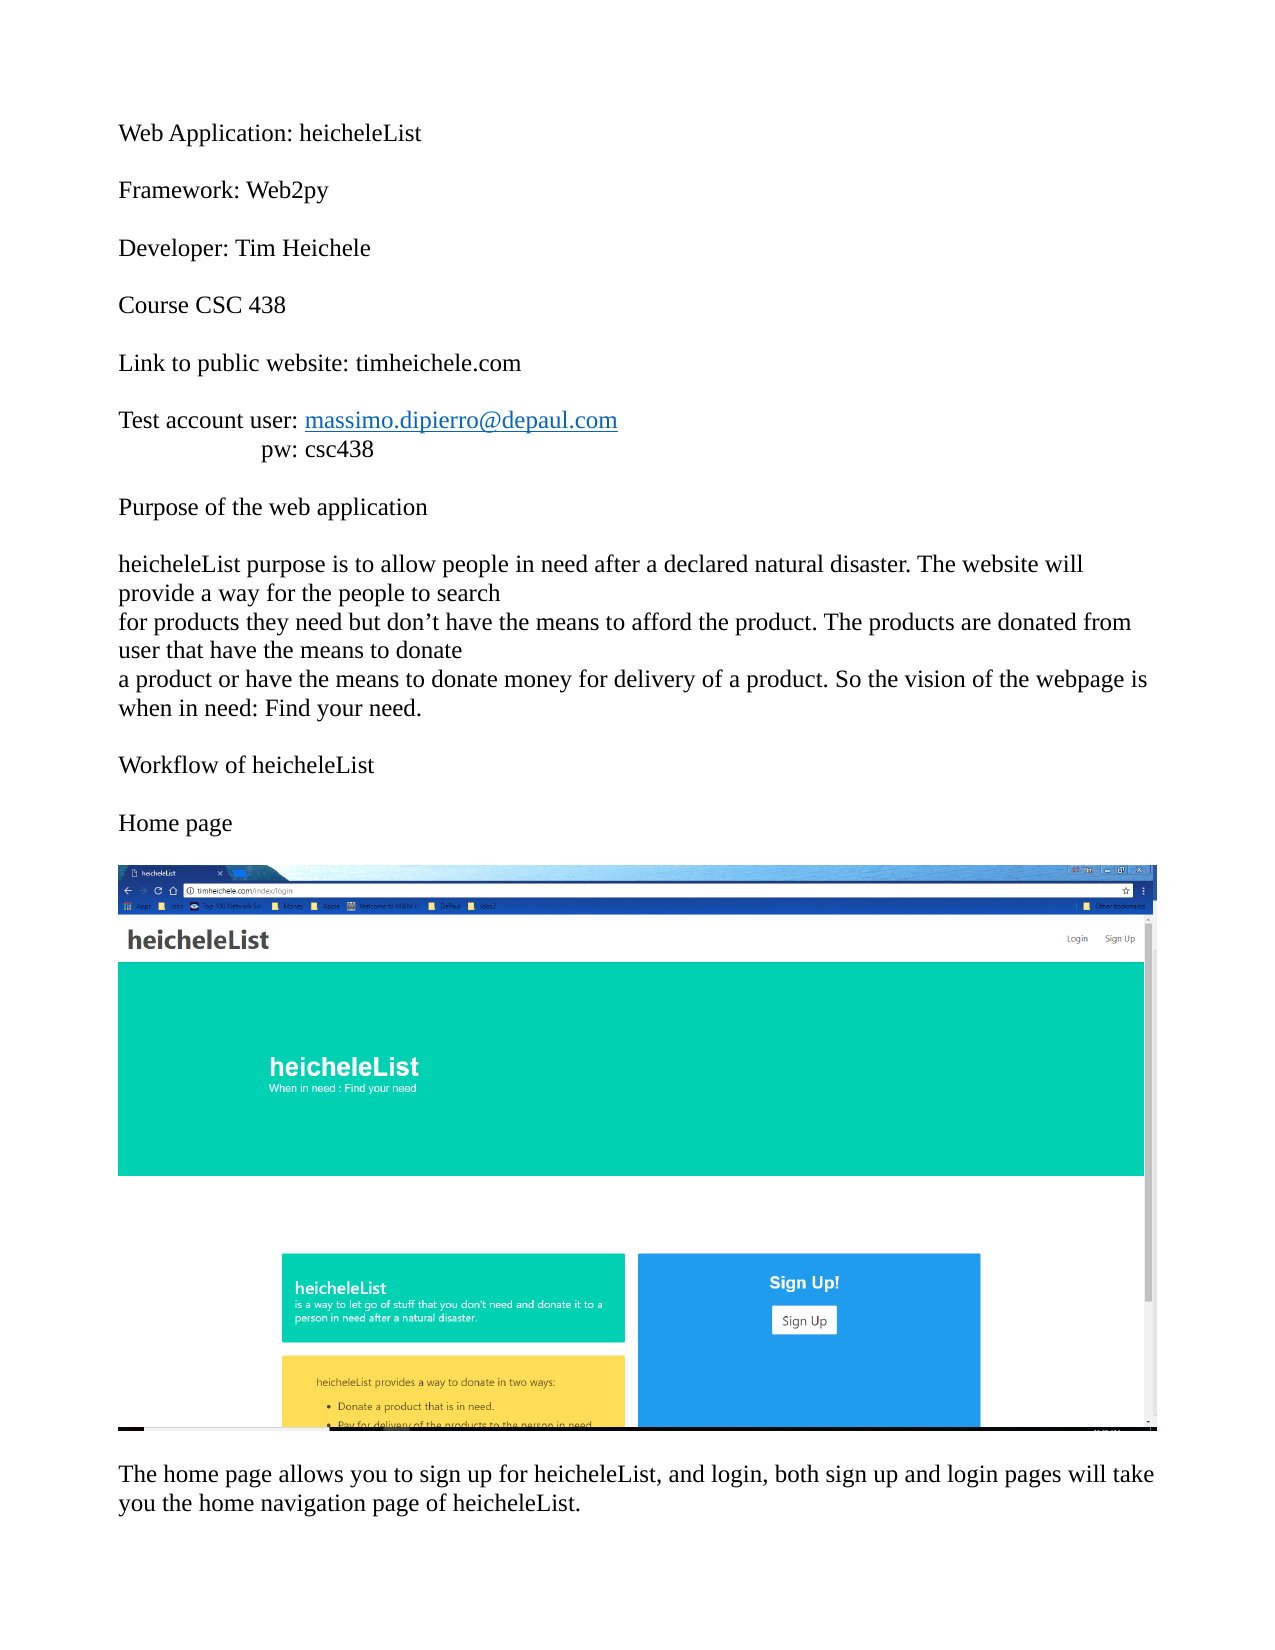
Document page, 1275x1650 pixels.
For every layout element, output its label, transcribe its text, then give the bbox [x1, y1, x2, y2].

picture [118, 865, 1157, 1431]
text Test account user: massimo.dipierro@depaul.com [118, 406, 1157, 434]
text pw: csc438 [118, 434, 1157, 463]
text Developer: Tim Heichele [118, 233, 1157, 262]
text Course CSC 438 [118, 291, 1157, 319]
text a product or have the means to donate money for delivery of a product. So the vision of the webpage is when in need: Find your need. [118, 664, 1157, 722]
text for products they need but don’t have the means to afford the product. The products are donated from user that have the means to donate [118, 607, 1157, 664]
text Workflow of heicheleList [118, 751, 1157, 779]
text Web Application: heicheleList [118, 118, 1157, 147]
text heicheleList purpose is to allow people in need after a declared natural disaster. The website will provide a way for the people to search [118, 549, 1157, 607]
text The home page allows you to sign up for heicheleList, and login, both sign up and login pages will take you the home navigation page of heicheleList. [118, 1459, 1157, 1516]
text Framework: Web2py [118, 176, 1157, 204]
text Home page [118, 808, 1157, 837]
text Purpose of the web application [118, 492, 1157, 521]
text Link to public website: timheichele.com [118, 348, 1157, 377]
